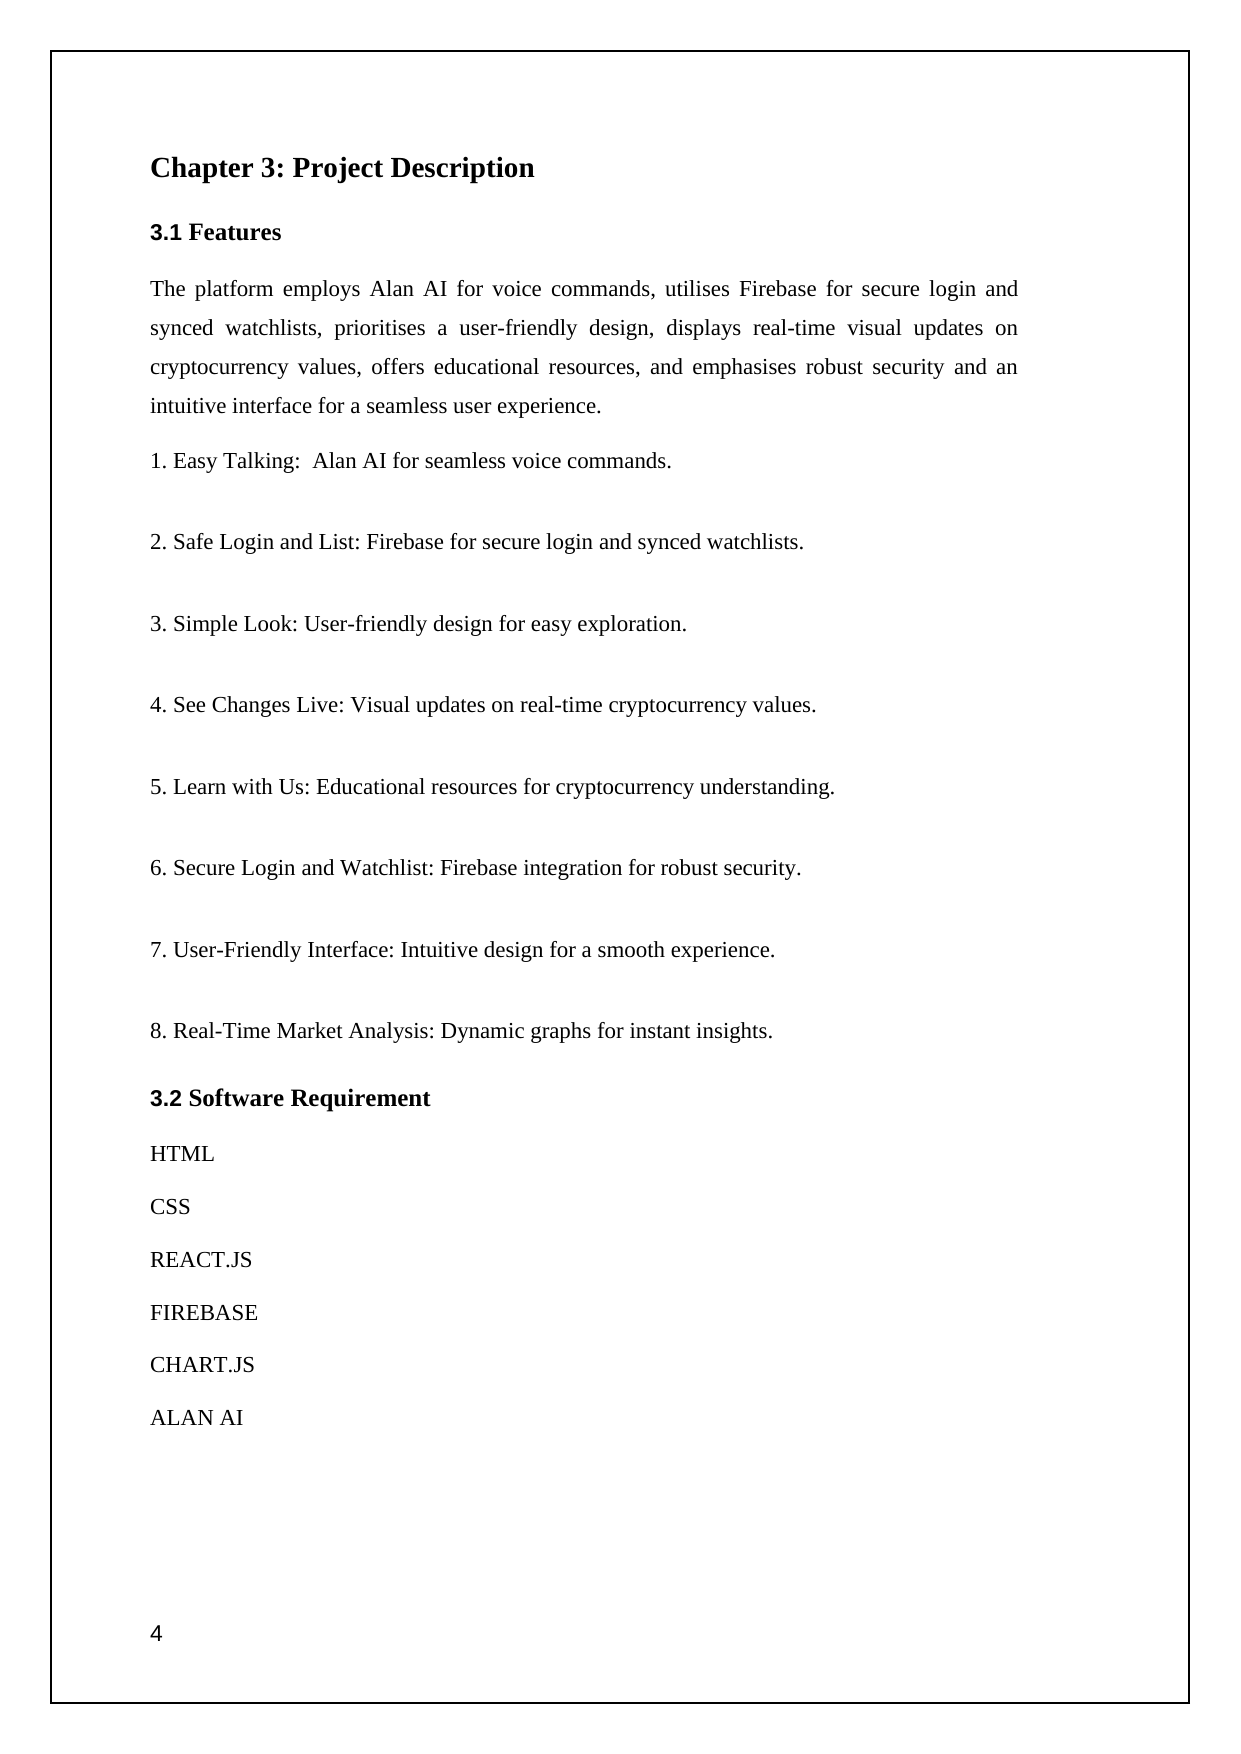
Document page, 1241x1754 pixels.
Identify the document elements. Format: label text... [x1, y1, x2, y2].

text CSS [150, 1193, 667, 1219]
text 1. Easy Talking: Alan AI for seamless voice commands. [150, 447, 1090, 473]
text 2. Safe Login and List: Firebase for secure login and synced watchlists. [150, 528, 1090, 555]
text FIREBASE [150, 1298, 667, 1325]
text The platform employs Alan AI for voice commands, utilises Firebase for secure login and synced watchlists, prioritises a user-friendly design, displays real-time visual updates on cryptocurrency values, offers educational resources, and emphasises robust security and an intuitive interface for a seamless user experience. [150, 274, 1019, 418]
text Chapter 3: Project Description [150, 150, 1090, 183]
text 3.1 Features [150, 217, 1090, 246]
text 5. Learn with Us: Educational resources for cryptocurrency understanding. [150, 773, 1090, 799]
text ALAN AI [150, 1404, 667, 1430]
text REACT.JS [150, 1246, 667, 1272]
text 3. Simple Look: User-friendly design for easy exploration. [150, 610, 1090, 636]
text 7. User-Friendly Interface: Intuitive design for a smooth experience. [150, 936, 1090, 962]
text 8. Real-Time Market Analysis: Dynamic graphs for instant insights. [150, 1017, 1090, 1043]
text HTML [150, 1140, 667, 1167]
text 3.2 Software Requirement [150, 1083, 1090, 1112]
text 6. Secure Login and Watchlist: Firebase integration for robust security. [150, 854, 1090, 881]
text CHART.JS [150, 1351, 667, 1378]
text 4. See Changes Live: Visual updates on real-time cryptocurrency values. [150, 691, 1090, 718]
